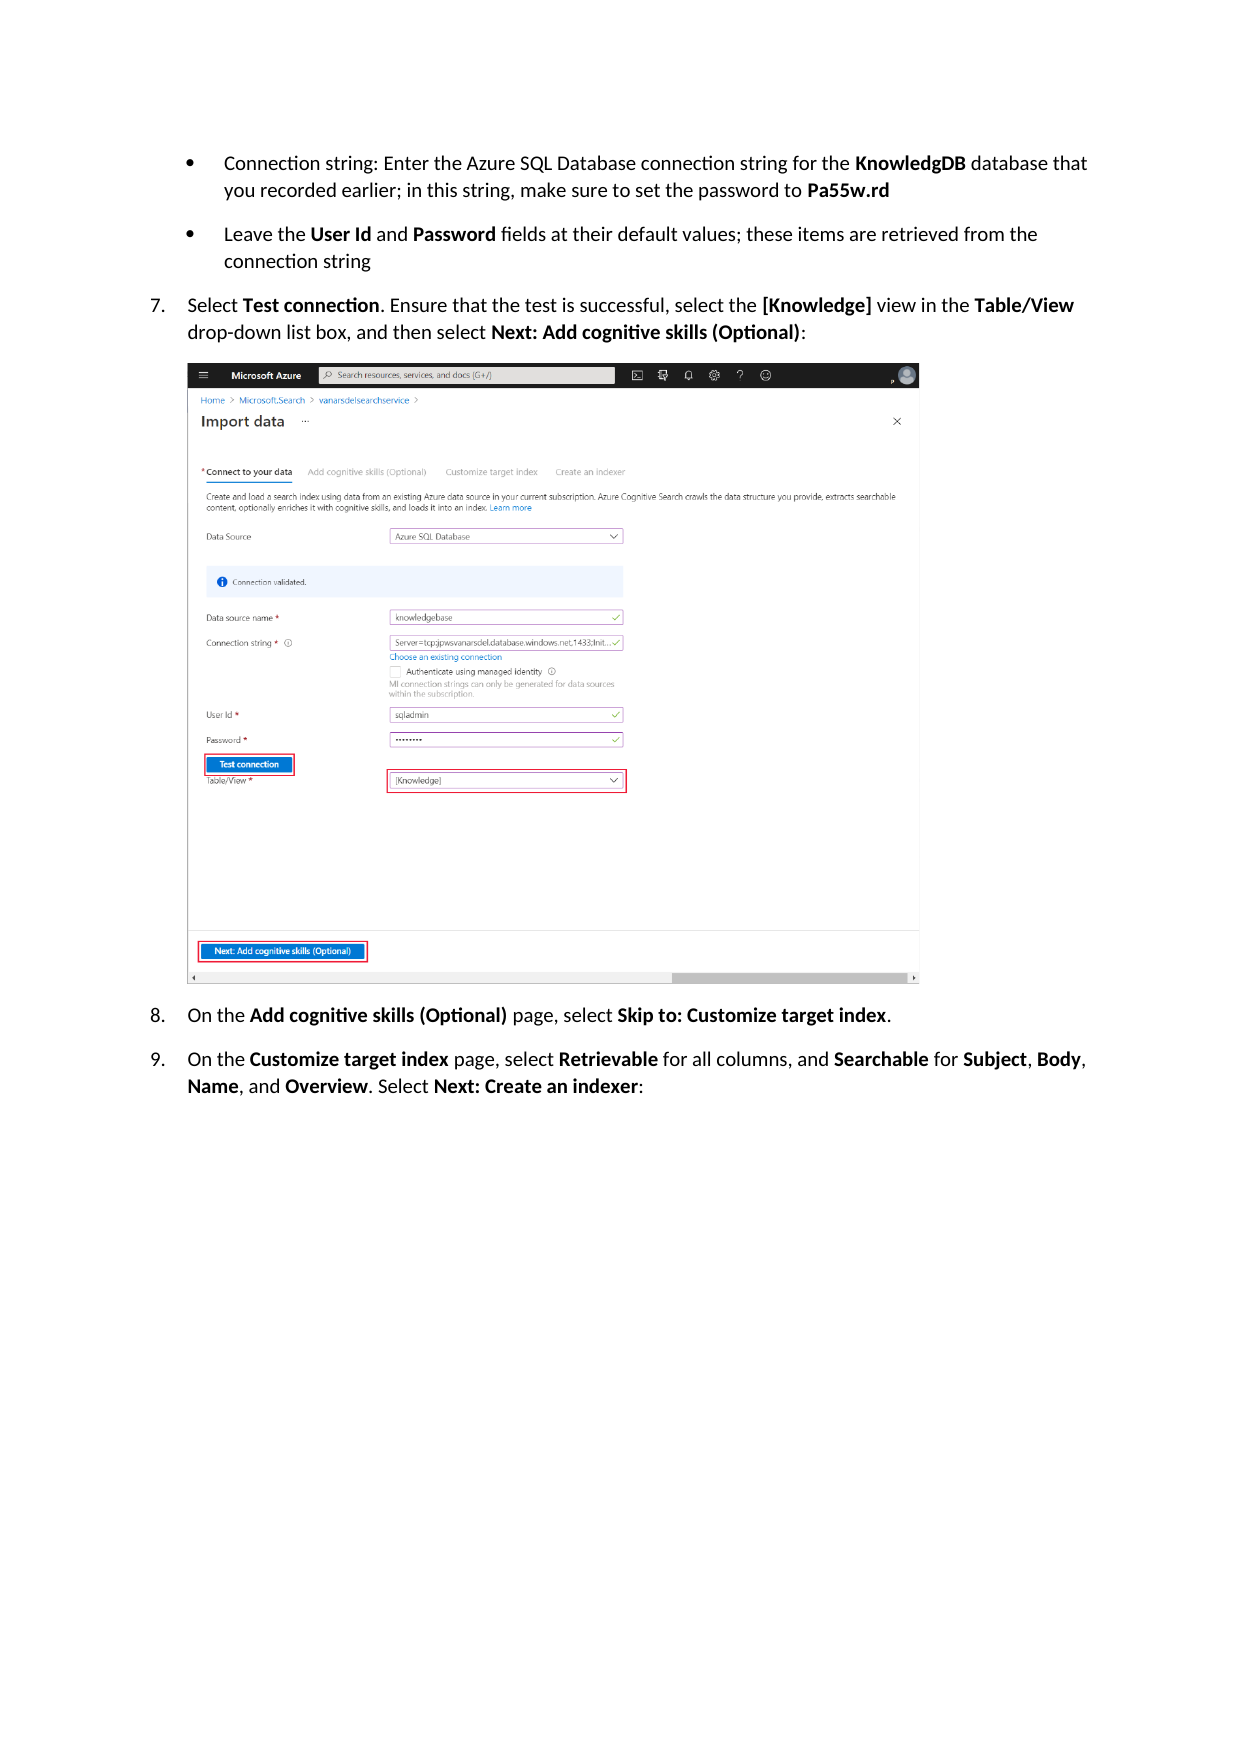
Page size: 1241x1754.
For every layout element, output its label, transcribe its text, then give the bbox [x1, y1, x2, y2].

picture [187, 363, 920, 984]
list Select Test connection. Ensure that the test is successful, select the [Knowledge] view in the Table/View drop-down list box, and then select Next: Add cognitive skills (Optional): [150, 292, 1090, 345]
list Leave the User Id and Password fields at their default values; these items are retrieved from the connection string [186, 221, 1090, 274]
list On the Customize target index page, select Retrievable for all columns, and Searchable for Subject, Body, Name, and Overview. Select Next: Create an indexer: [150, 1046, 1090, 1099]
list On the Add cognitive skills (Optional) page, select Skip to: Customize target index. [150, 1002, 1090, 1028]
list Connection string: Enter the Azure SQL Database connection string for the KnowledgDB database that you recorded earlier; in this string, make sure to set the password to Pa55w.rd [186, 150, 1090, 203]
